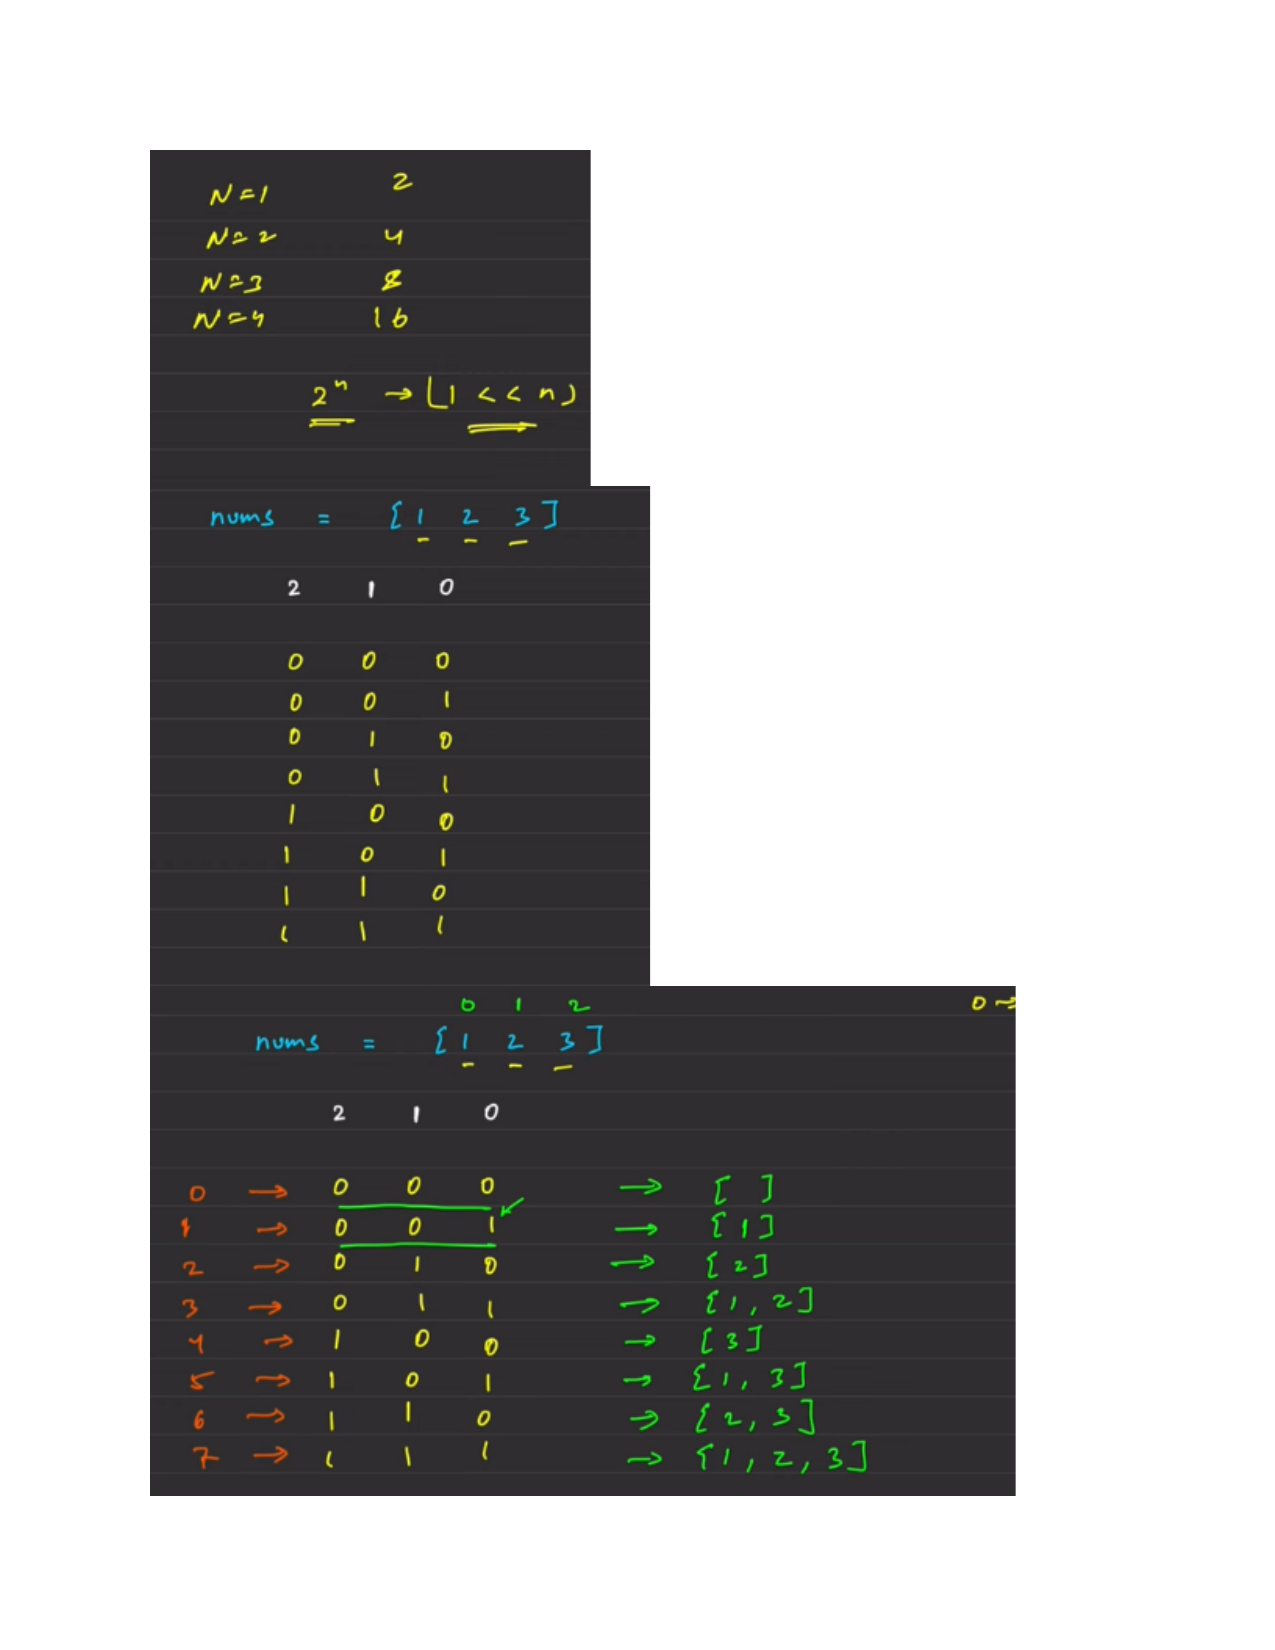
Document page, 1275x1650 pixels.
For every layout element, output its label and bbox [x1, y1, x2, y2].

picture [150, 150, 1016, 1496]
